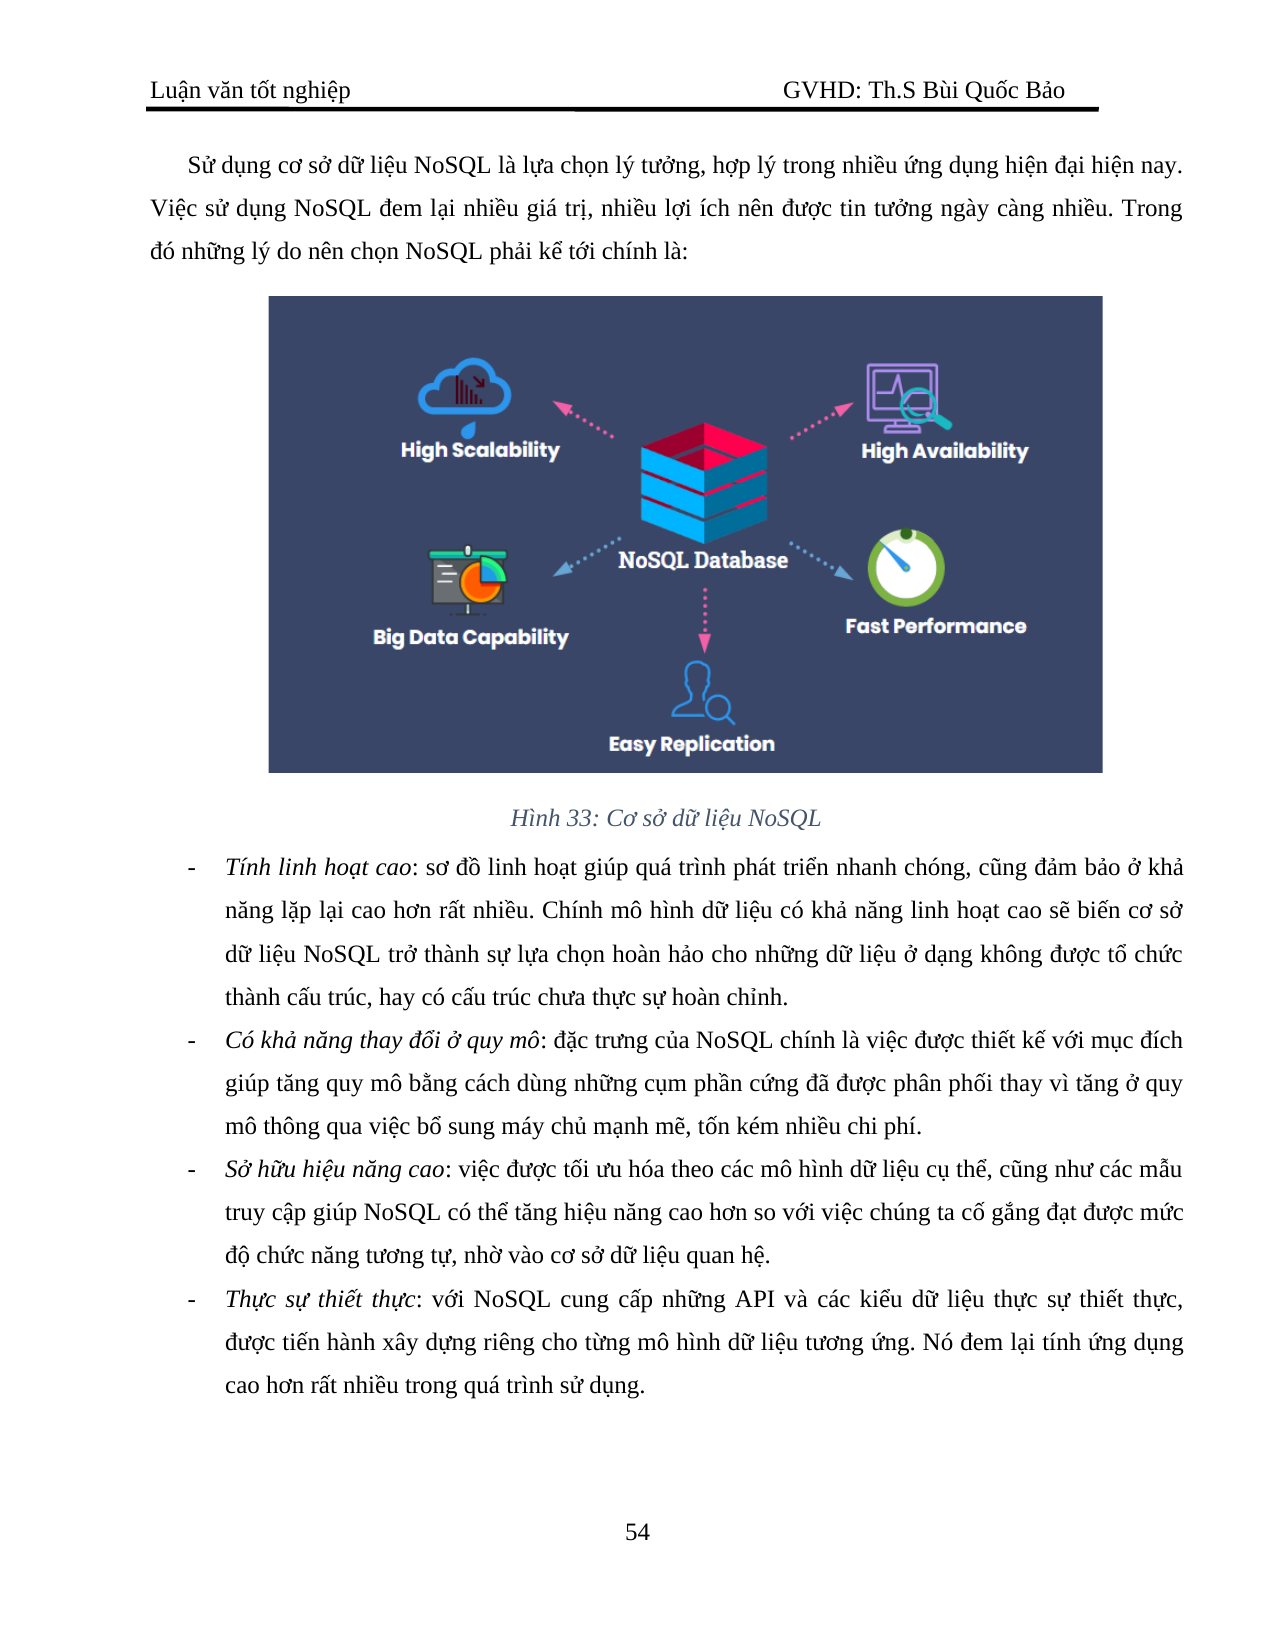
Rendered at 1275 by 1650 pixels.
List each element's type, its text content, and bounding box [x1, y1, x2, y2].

list Tính linh hoạt cao: sơ đồ linh hoạt giúp quá trình phát triển nhanh chóng, cũng đảm bảo ở khả năng lặp lại cao hơn rất nhiều. Chính mô hình dữ liệu có khả năng linh hoạt cao sẽ biến cơ sở dữ liệu NoSQL trở thành sự lựa chọn hoàn hảo cho những dữ liệu ở dạng không được tổ chức thành cấu trúc, hay có cấu trúc chưa thực sự hoàn chỉnh. [187, 852, 1184, 1011]
list Thực sự thiết thực: với NoSQL cung cấp những API và các kiểu dữ liệu thực sự thiết thực, được tiến hành xây dựng riêng cho từng mô hình dữ liệu tương ứng. Nó đem lại tính ứng dụng cao hơn rất nhiều trong quá trình sử dụng. [187, 1284, 1184, 1399]
text Sử dụng cơ sở dữ liệu NoSQL là lựa chọn lý tưởng, hợp lý trong nhiều ứng dụng hiện đại hiện nay. Việc sử dụng NoSQL đem lại nhiều giá trị, nhiều lợi ích nên được tin tưởng ngày càng nhiều. Trong đó những lý do nên chọn NoSQL phải kể tới chính là: [150, 150, 1184, 265]
picture [268, 296, 1103, 773]
list Có khả năng thay đổi ở quy mô: đặc trưng của NoSQL chính là việc được thiết kế với mục đích giúp tăng quy mô bằng cách dùng những cụm phần cứng đã được phân phối thay vì tăng ở quy mô thông qua việc bổ sung máy chủ mạnh mẽ, tốn kém nhiều chi phí. [187, 1025, 1184, 1140]
list Sở hữu hiệu năng cao: việc được tối ưu hóa theo các mô hình dữ liệu cụ thể, cũng như các mẫu truy cập giúp NoSQL có thể tăng hiệu năng cao hơn so với việc chúng ta cố gắng đạt được mức độ chức năng tương tự, nhờ vào cơ sở dữ liệu quan hệ. [187, 1154, 1184, 1269]
